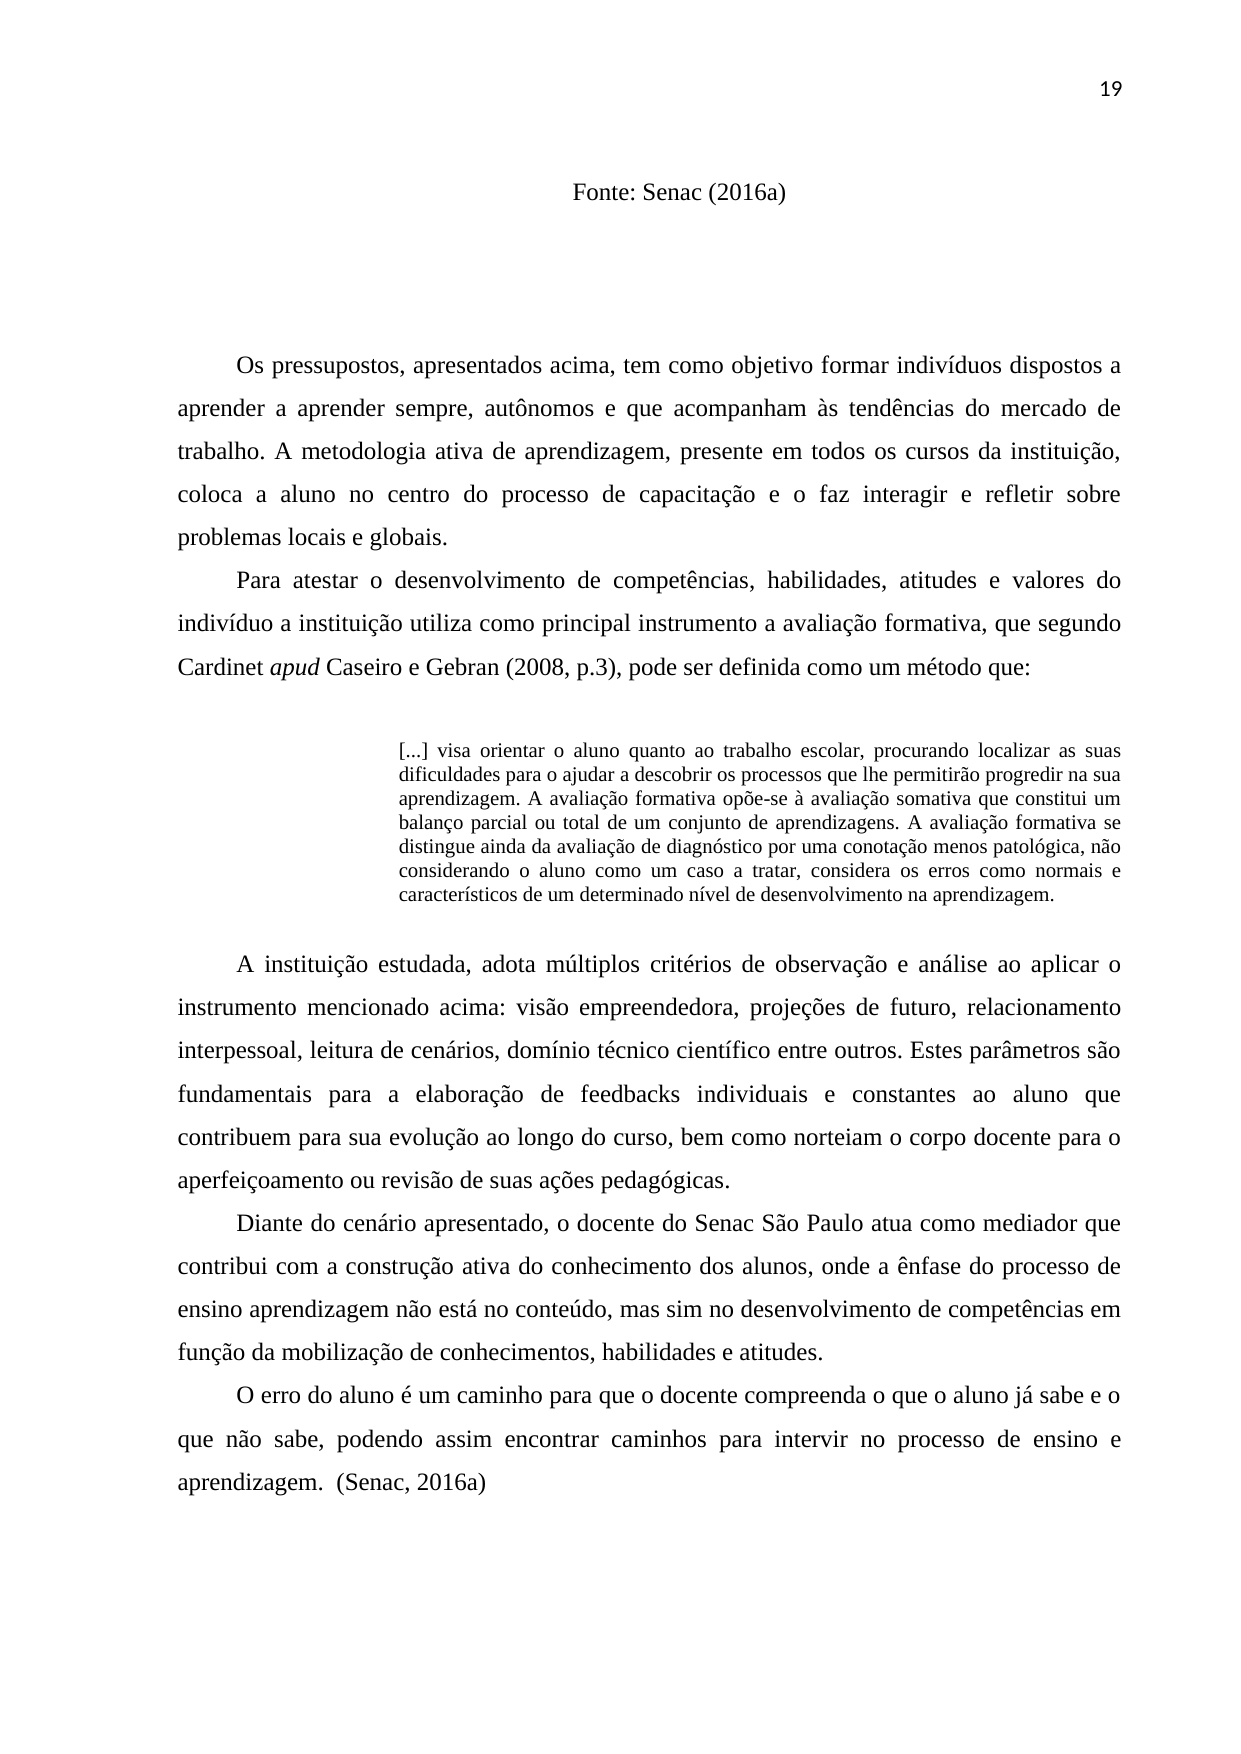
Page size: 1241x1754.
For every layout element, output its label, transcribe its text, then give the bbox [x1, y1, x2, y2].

text A instituição estudada, adota múltiplos critérios de observação e análise ao aplicar o instrumento mencionado acima: visão empreendedora, projeções de futuro, relacionamento interpessoal, leitura de cenários, domínio técnico científico entre outros. Estes parâmetros são fundamentais para a elaboração de feedbacks individuais e constantes ao aluno que contribuem para sua evolução ao longo do curso, bem como norteiam o corpo docente para o aperfeiçoamento ou revisão de suas ações pedagógicas. [177, 949, 1122, 1194]
text Fonte: Senac (2016a) [177, 177, 1122, 206]
text Para atestar o desenvolvimento de competências, habilidades, atitudes e valores do indivíduo a instituição utiliza como principal instrumento a avaliação formativa, que segundo Cardinet apud Caseiro e Gebran (2008, p.3), pode ser definida como um método que: [177, 565, 1122, 680]
text Diante do cenário apresentado, o docente do Senac São Paulo atua como mediador que contribui com a construção ativa do conhecimento dos alunos, onde a ênfase do processo de ensino aprendizagem não está no conteúdo, mas sim no desenvolvimento de competências em função da mobilização de conhecimentos, habilidades e atitudes. [177, 1208, 1122, 1366]
text [...] visa orientar o aluno quanto ao trabalho escolar, procurando localizar as suas dificuldades para o ajudar a descobrir os processos que lhe permitirão progredir na sua aprendizagem. A avaliação formativa opõe-se à avaliação somativa que constitui um balanço parcial ou total de um conjunto de aprendizagens. A avaliação formativa se distingue ainda da avaliação de diagnóstico por uma conotação menos patológica, não considerando o aluno como um caso a tratar, considera os erros como normais e característicos de um determinado nível de desenvolvimento na aprendizagem. [398, 738, 1122, 906]
text Os pressupostos, apresentados acima, tem como objetivo formar indivíduos dispostos a aprender a aprender sempre, autônomos e que acompanham às tendências do mercado de trabalho. A metodologia ativa de aprendizagem, presente em todos os cursos da instituição, coloca a aluno no centro do processo de capacitação e o faz interagir e refletir sobre problemas locais e globais. [177, 350, 1122, 551]
text O erro do aluno é um caminho para que o docente compreenda o que o aluno já sabe e o que não sabe, podendo assim encontrar caminhos para intervir no processo de ensino e aprendizagem. (Senac, 2016a) [177, 1381, 1122, 1496]
